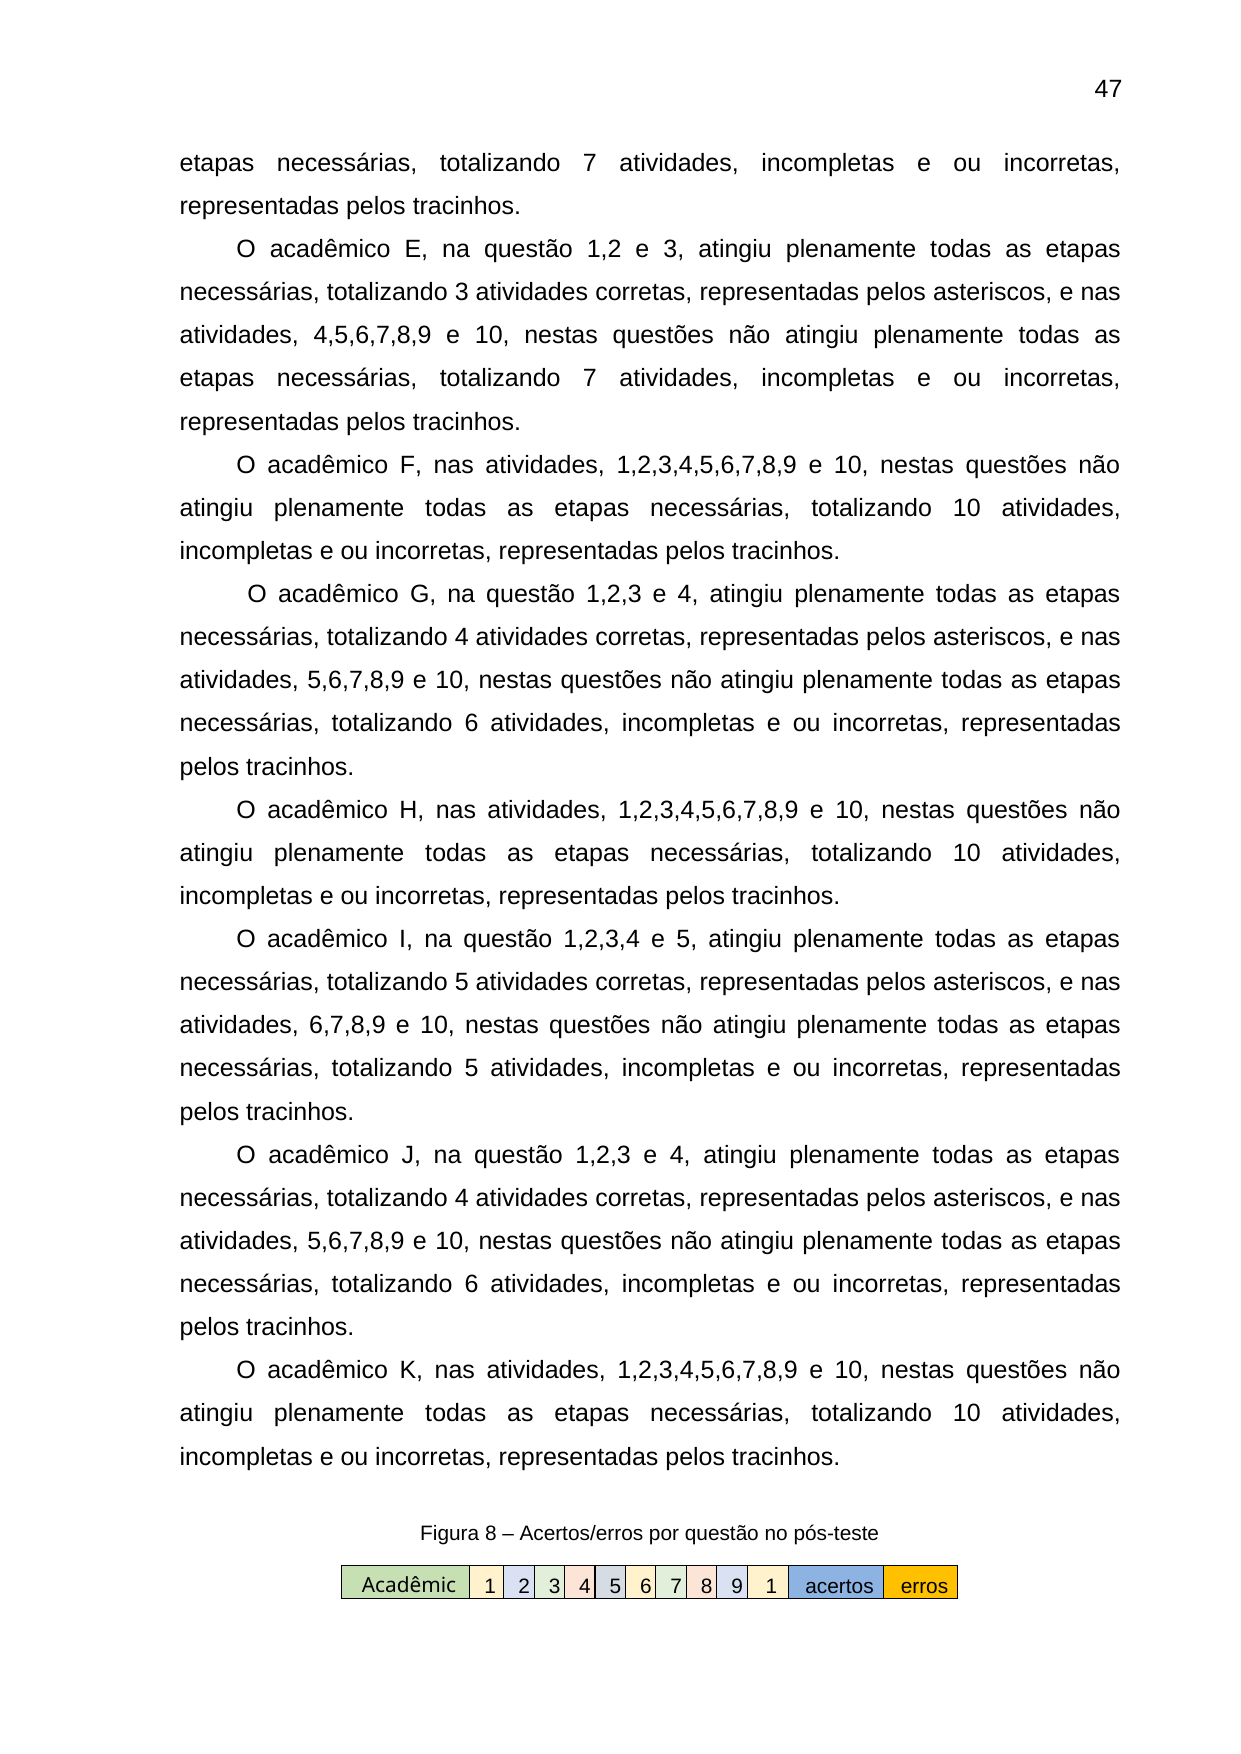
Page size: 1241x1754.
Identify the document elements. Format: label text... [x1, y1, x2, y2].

text O acadêmico G, na questão 1,2,3 e 4, atingiu plenamente todas as etapas necessárias, totalizando 4 atividades corretas, representadas pelos asteriscos, e nas atividades, 5,6,7,8,9 e 10, nestas questões não atingiu plenamente todas as etapas necessárias, totalizando 6 atividades, incompletas e ou incorretas, representadas pelos tracinhos. [179, 579, 1122, 780]
table_header 10 [748, 1566, 788, 1598]
text O acadêmico E, na questão 1,2 e 3, atingiu plenamente todas as etapas necessárias, totalizando 3 atividades corretas, representadas pelos asteriscos, e nas atividades, 4,5,6,7,8,9 e 10, nestas questões não atingiu plenamente todas as etapas necessárias, totalizando 7 atividades, incompletas e ou incorretas, representadas pelos tracinhos. [179, 234, 1122, 435]
text O acadêmico F, nas atividades, 1,2,3,4,5,6,7,8,9 e 10, nestas questões não atingiu plenamente todas as etapas necessárias, totalizando 10 atividades, incompletas e ou incorretas, representadas pelos tracinhos. [179, 449, 1122, 564]
table_header 5 [596, 1566, 625, 1598]
table_header 4 [565, 1566, 594, 1598]
table_header Acadêmicos [342, 1566, 469, 1598]
table_header 2 [504, 1566, 534, 1598]
text Figura 8 – Acertos/erros por questão no pós-teste [177, 1521, 1122, 1544]
text O acadêmico J, na questão 1,2,3 e 4, atingiu plenamente todas as etapas necessárias, totalizando 4 atividades corretas, representadas pelos asteriscos, e nas atividades, 5,6,7,8,9 e 10, nestas questões não atingiu plenamente todas as etapas necessárias, totalizando 6 atividades, incompletas e ou incorretas, representadas pelos tracinhos. [179, 1139, 1122, 1341]
text O acadêmico H, nas atividades, 1,2,3,4,5,6,7,8,9 e 10, nestas questões não atingiu plenamente todas as etapas necessárias, totalizando 10 atividades, incompletas e ou incorretas, representadas pelos tracinhos. [179, 794, 1122, 909]
table_header 1 [470, 1566, 503, 1598]
text O acadêmico I, na questão 1,2,3,4 e 5, atingiu plenamente todas as etapas necessárias, totalizando 5 atividades corretas, representadas pelos asteriscos, e nas atividades, 6,7,8,9 e 10, nestas questões não atingiu plenamente todas as etapas necessárias, totalizando 5 atividades, incompletas e ou incorretas, representadas pelos tracinhos. [179, 924, 1122, 1125]
table_header 9 [717, 1566, 747, 1598]
table_header 3 [535, 1566, 564, 1598]
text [179, 148, 1122, 219]
table_header 8 [687, 1566, 716, 1598]
table_header 7 [656, 1566, 686, 1598]
text O acadêmico K, nas atividades, 1,2,3,4,5,6,7,8,9 e 10, nestas questões não atingiu plenamente todas as etapas necessárias, totalizando 10 atividades, incompletas e ou incorretas, representadas pelos tracinhos. [179, 1355, 1122, 1470]
table_header acertos (*) [789, 1566, 883, 1598]
table_header erros (-) [884, 1566, 957, 1598]
table_header 6 [626, 1566, 655, 1598]
